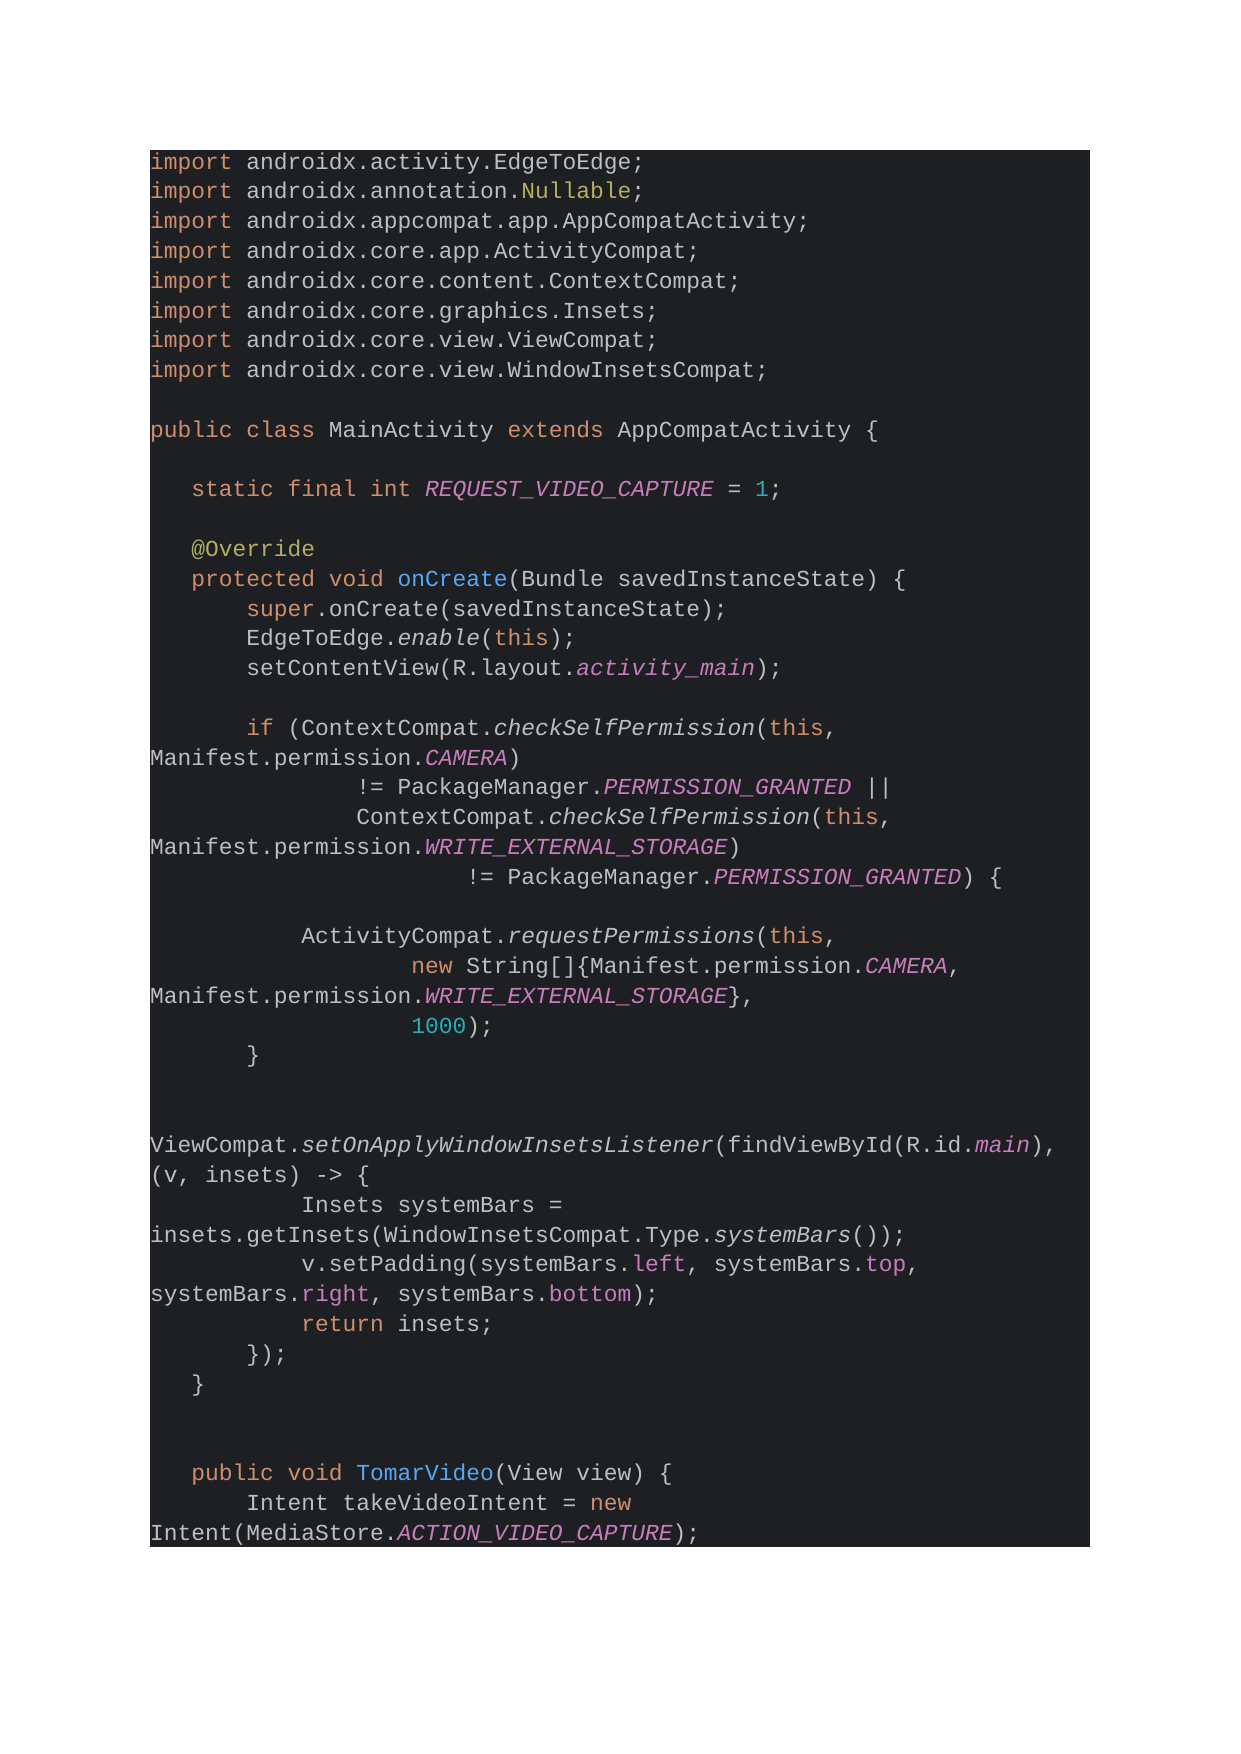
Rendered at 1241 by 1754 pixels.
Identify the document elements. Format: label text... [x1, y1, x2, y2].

text import androidx.core.graphics.Insets; [150, 299, 1090, 325]
text EdgeToEdge.enable(this); [150, 627, 1090, 653]
text if (ContextCompat.checkSelfPermission(this, Manifest.permission.CAMERA) [150, 716, 1090, 772]
text import androidx.appcompat.app.AppCompatActivity; [150, 209, 1090, 236]
text != PackageManager.PERMISSION_GRANTED) { [150, 865, 1090, 891]
text } [150, 1372, 1090, 1398]
text 1000); [150, 1014, 1090, 1040]
text public class MainActivity extends AppCompatActivity { [150, 418, 1090, 444]
text protected void onCreate(Bundle savedInstanceState) { [150, 567, 1090, 593]
text return insets; [150, 1312, 1090, 1338]
text ContextCompat.checkSelfPermission(this, Manifest.permission.WRITE_EXTERNAL_STORAGE) [150, 805, 1090, 861]
text super.onCreate(savedInstanceState); [150, 597, 1090, 623]
text setContentView(R.layout.activity_main); [150, 656, 1090, 682]
text import androidx.core.view.WindowInsetsCompat; [150, 358, 1090, 384]
text import androidx.annotation.Nullable; [150, 180, 1090, 206]
text import androidx.core.app.ActivityCompat; [150, 239, 1090, 265]
text Intent takeVideoIntent = new Intent(MediaStore.ACTION_VIDEO_CAPTURE); [150, 1491, 1090, 1547]
text v.setPadding(systemBars.left, systemBars.top, systemBars.right, systemBars.bottom); [150, 1253, 1090, 1308]
text import androidx.core.view.ViewCompat; [150, 329, 1090, 355]
text static final int REQUEST_VIDEO_CAPTURE = 1; [150, 478, 1090, 504]
text ViewCompat.setOnApplyWindowInsetsListener(findViewById(R.id.main), (v, insets) -> { [150, 1103, 1090, 1189]
text }); [150, 1342, 1090, 1368]
text Insets systemBars = insets.getInsets(WindowInsetsCompat.Type.systemBars()); [150, 1193, 1090, 1249]
text public void TomarVideo(View view) { [150, 1462, 1090, 1488]
text ActivityCompat.requestPermissions(this, [150, 924, 1090, 951]
text import androidx.activity.EdgeToEdge; [150, 150, 1090, 176]
text } [150, 1044, 1090, 1070]
text new String[]{Manifest.permission.CAMERA, Manifest.permission.WRITE_EXTERNAL_STORAGE}, [150, 954, 1090, 1010]
text import androidx.core.content.ContextCompat; [150, 269, 1090, 295]
text != PackageManager.PERMISSION_GRANTED || [150, 776, 1090, 802]
text @Override [150, 537, 1090, 563]
